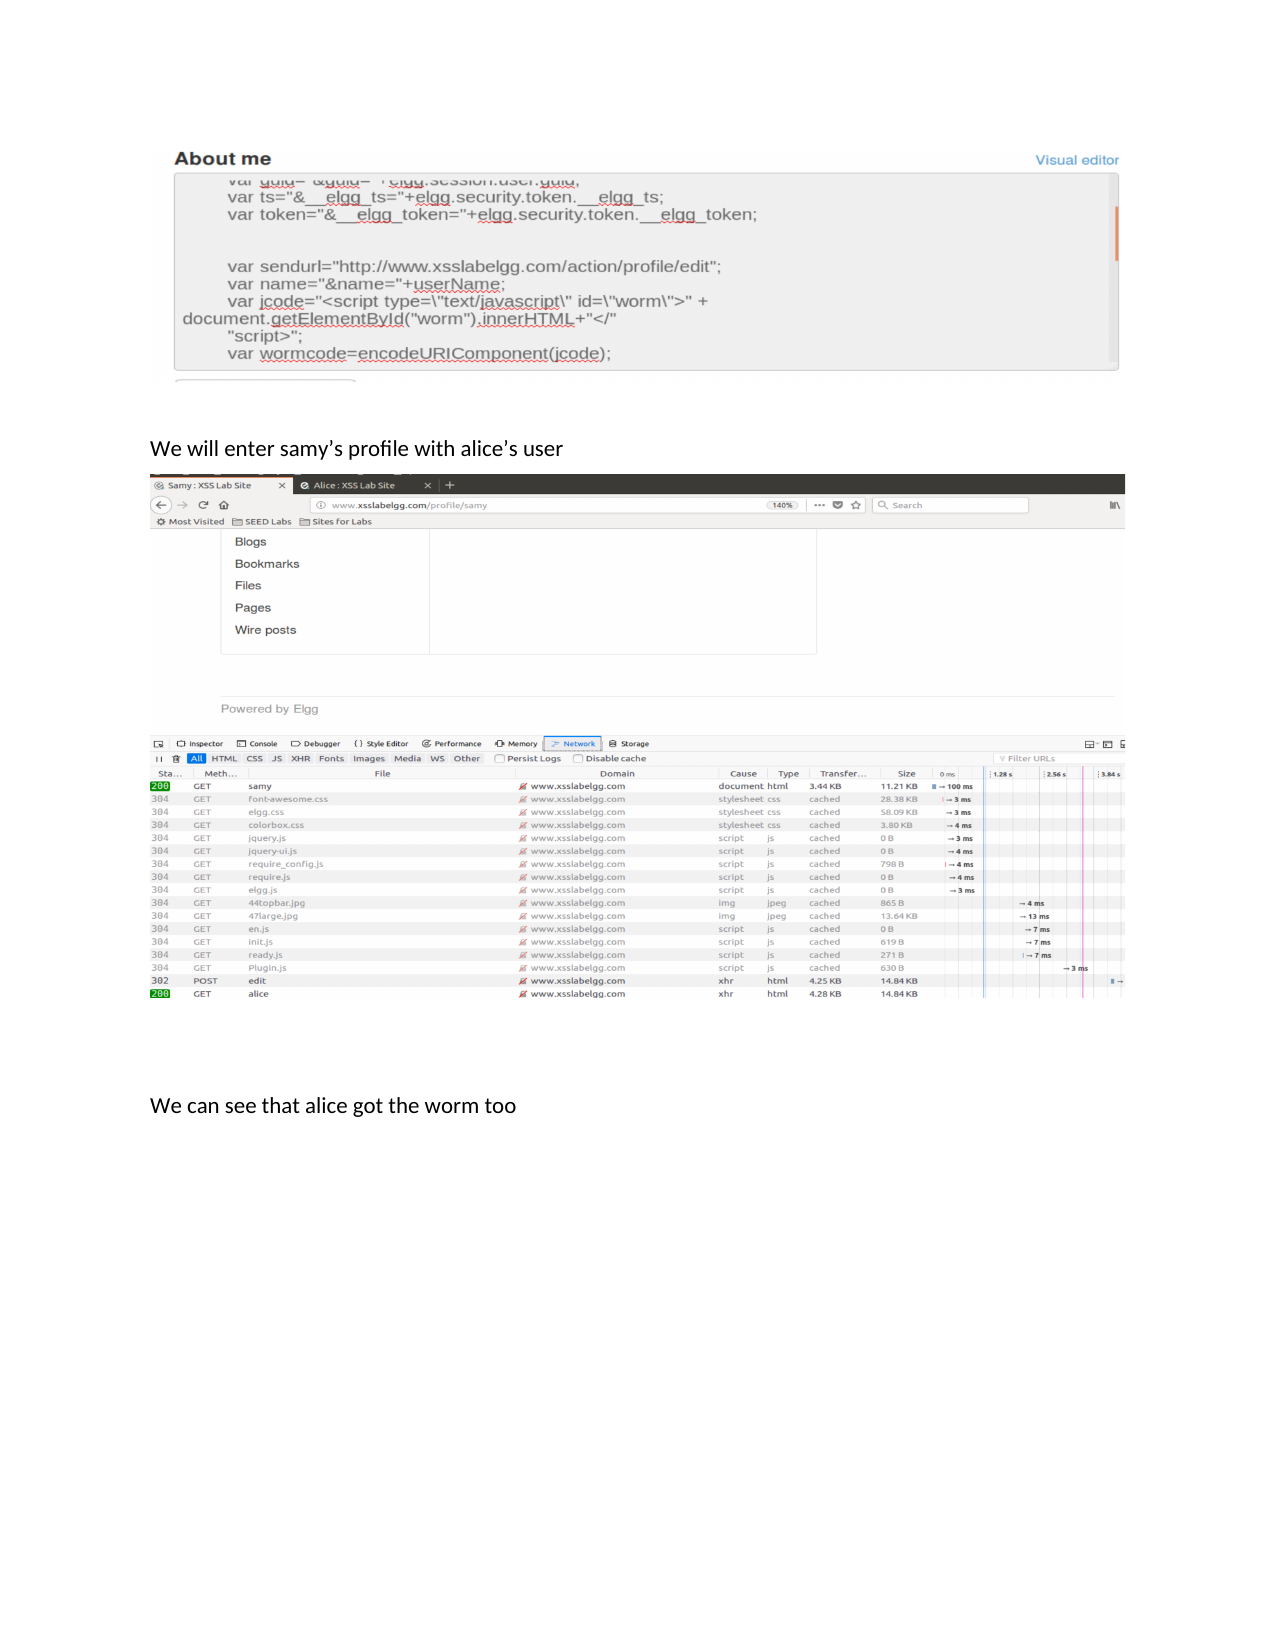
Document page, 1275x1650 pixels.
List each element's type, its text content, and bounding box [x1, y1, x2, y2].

picture [150, 150, 1125, 382]
text We can see that alice got the worm too [150, 1091, 1125, 1119]
text We will enter samy’s profile with alice’s user [150, 434, 1125, 462]
picture [150, 474, 1125, 998]
